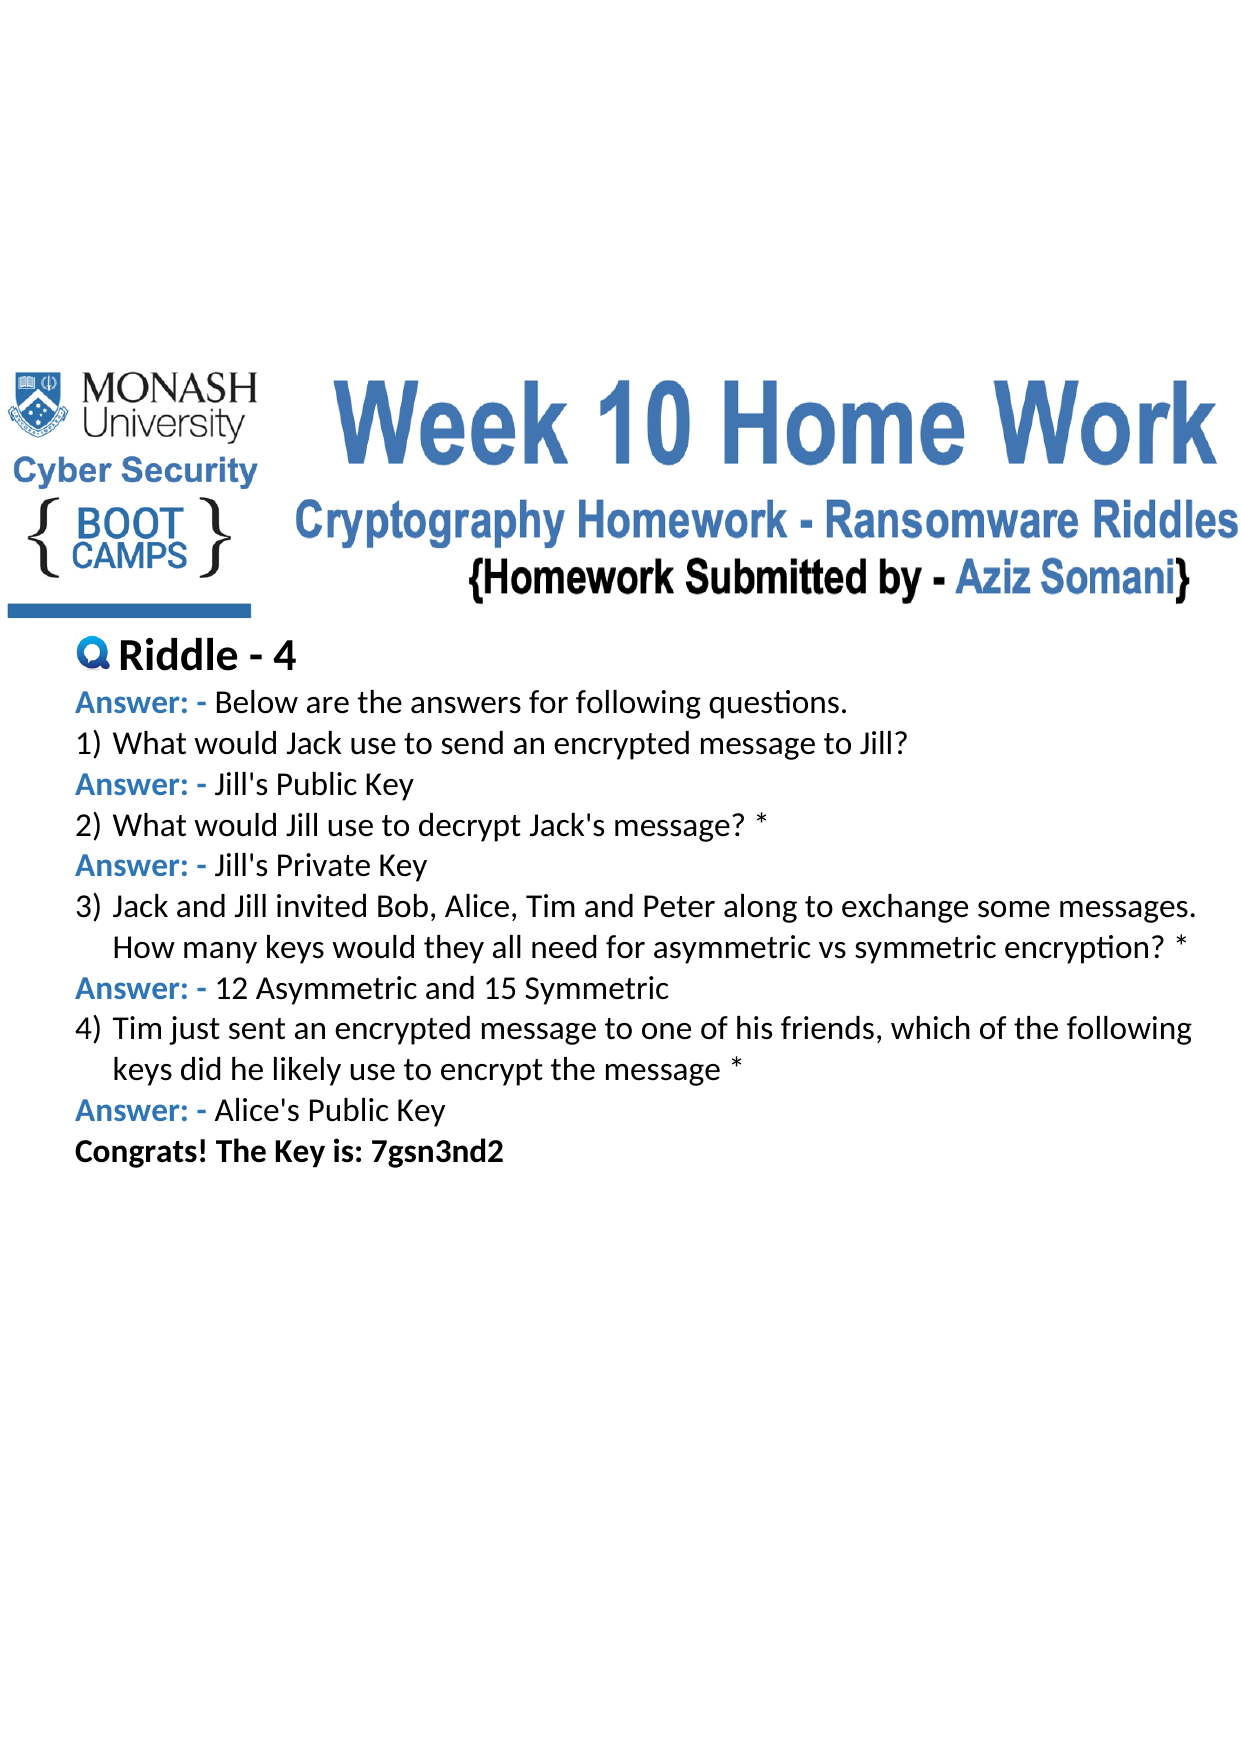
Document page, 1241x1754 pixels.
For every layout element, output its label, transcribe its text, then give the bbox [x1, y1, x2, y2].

text Answer: - Jill's Public Key [0, 763, 1240, 804]
picture [75, 634, 111, 671]
list Jack and Jill invited Bob, Alice, Tim and Peter along to exchange some messages. How many keys would they all need for asymmetric vs symmetric encryption? * [75, 885, 1240, 967]
list Tim just sent an encrypted message to one of his friends, which of the following keys did he likely use to encrypt the message * [75, 1007, 1240, 1089]
picture [0, 366, 1241, 626]
list What would Jack use to send an encrypted message to Jill? [75, 722, 1240, 763]
text Answer: - Jill's Private Key [0, 844, 1240, 885]
text Answer: - 12 Asymmetric and 15 Symmetric [0, 967, 1240, 1007]
list What would Jill use to decrypt Jack's message? * [75, 804, 1240, 844]
text Congrats! The Key is: 7gsn3nd2 [75, 1129, 1240, 1170]
text Answer: - Below are the answers for following questions. [75, 682, 1240, 722]
text Riddle - 4 [0, 626, 1240, 682]
text Answer: - Alice's Public Key [0, 1089, 1240, 1129]
